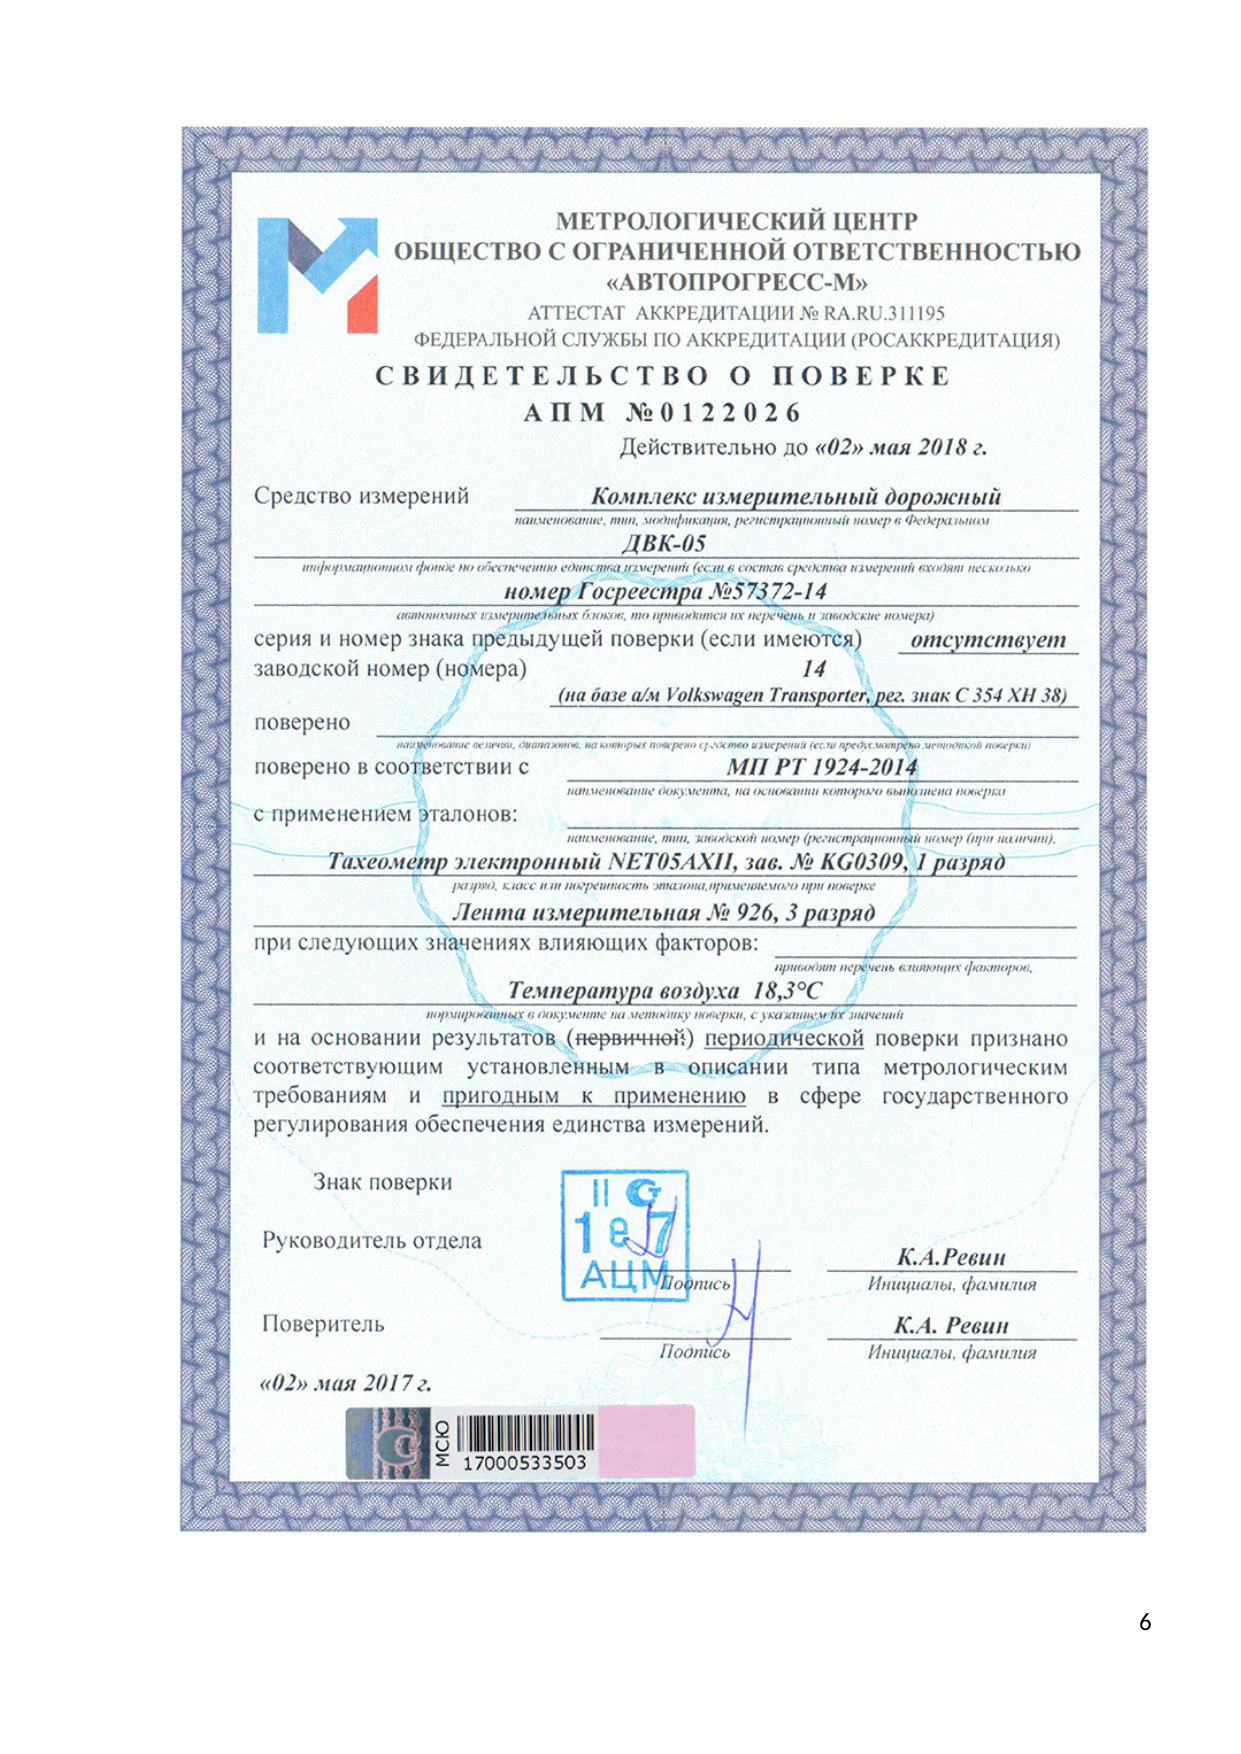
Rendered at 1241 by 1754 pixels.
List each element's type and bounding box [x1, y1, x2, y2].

picture [177, 118, 1152, 1535]
